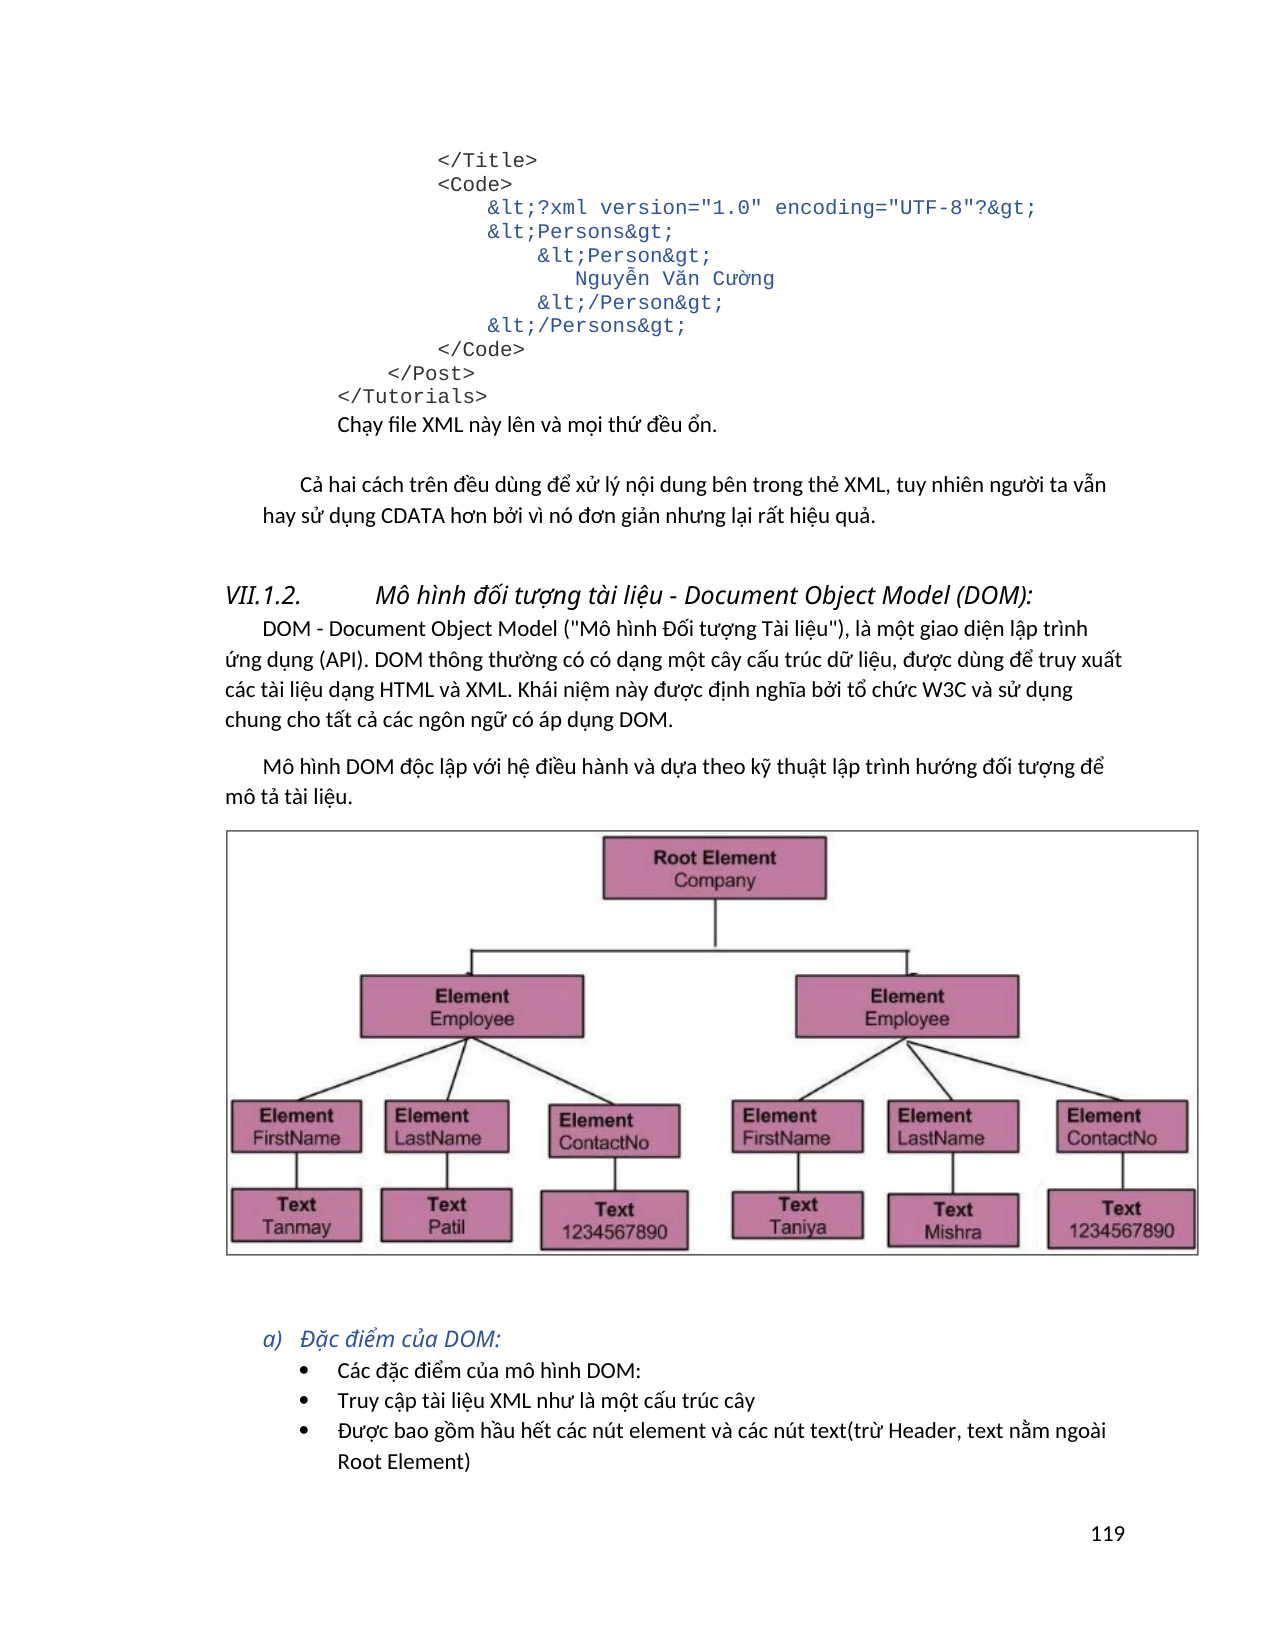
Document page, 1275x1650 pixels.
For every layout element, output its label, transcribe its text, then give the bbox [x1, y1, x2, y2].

text &lt;?xml version="1.0" encoding="UTF-8"?&gt; [337, 197, 1125, 221]
text </Tutorials> [337, 386, 1125, 410]
list Các đặc điểm của mô hình DOM: [300, 1356, 1125, 1384]
text &lt;/Persons&gt; [337, 316, 1125, 339]
text <Code> [337, 174, 1125, 197]
list Chạy file XML này lên và mọi thứ đều ổn. [300, 410, 1125, 438]
text &lt;Persons&gt; [337, 221, 1125, 244]
text Nguyễn Văn Cường [337, 268, 1125, 292]
subtitle Mô hình đối tượng tài liệu - Document Object Model (DOM): [225, 578, 1125, 612]
text &lt;/Person&gt; [337, 292, 1125, 316]
picture [225, 829, 1200, 1257]
subtitle Đặc điểm của DOM: [262, 1322, 1125, 1354]
text </Title> [337, 150, 1125, 174]
list Truy cập tài liệu XML như là một cấu trúc cây [300, 1386, 1125, 1414]
text </Post> [337, 363, 1125, 386]
text Mô hình DOM độc lập với hệ điều hành và dựa theo kỹ thuật lập trình hướng đối tượng để mô tả tài liệu. [225, 752, 1125, 810]
text DOM - Document Object Model ("Mô hình Đối tượng Tài liệu"), là một giao diện lập trình ứng dụng (API). DOM thông thường có có dạng một cây cấu trúc dữ liệu, được dùng để truy xuất các tài liệu dạng HTML và XML. Khái niệm này được định nghĩa bởi tổ chức W3C và sử dụng chung cho tất cả các ngôn ngữ có áp dụng DOM. [225, 614, 1125, 733]
list Được bao gồm hầu hết các nút element và các nút text(trừ Header, text nằm ngoài Root Element) [300, 1417, 1125, 1475]
list Cả hai cách trên đều dùng để xử lý nội dung bên trong thẻ XML, tuy nhiên người ta vẫn hay sử dụng CDATA hơn bởi vì nó đơn giản nhưng lại rất hiệu quả. [262, 471, 1125, 529]
text </Code> [337, 339, 1125, 363]
text &lt;Person&gt; [337, 244, 1125, 268]
